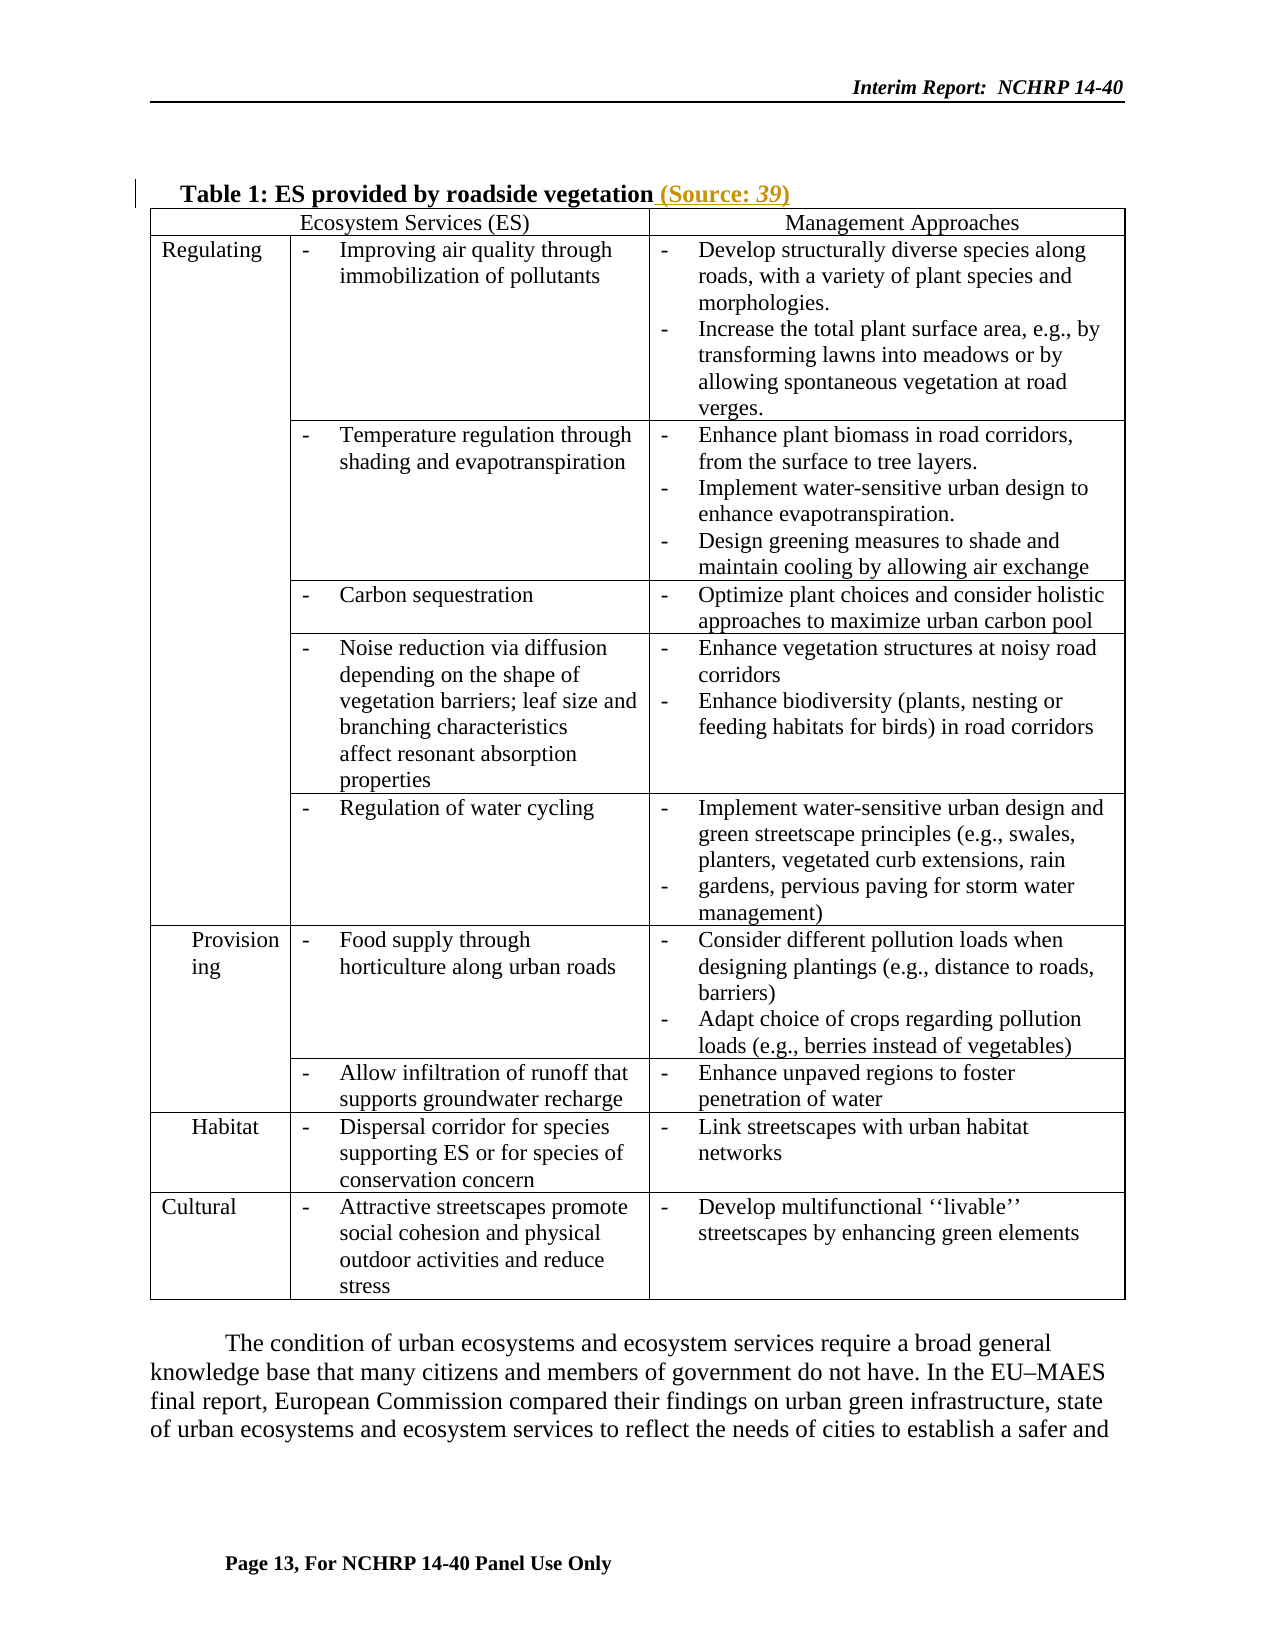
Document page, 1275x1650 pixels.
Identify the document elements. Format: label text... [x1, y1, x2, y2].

table_cell Implement water-sensitive urban design and green streetscape principles (e.g., swales, planters, vegetated curb extensions, rain gardens, pervious paving for storm water management) [650, 794, 1124, 925]
table_cell Optimize plant choices and consider holistic approaches to maximize urban carbon pool [650, 581, 1124, 633]
table_cell Link streetscapes with urban habitat networks [650, 1113, 1124, 1192]
table_header Ecosystem Services (ES) [151, 209, 649, 235]
table_cell Consider different pollution loads when designing plantings (e.g., distance to roads, barriers) Adapt choice of crops regarding pollution loads (e.g., berries instead of vegetables) [650, 926, 1124, 1058]
table_cell Enhance plant biomass in road corridors, from the surface to tree layers. Implement water-sensitive urban design to enhance evapotranspiration. Design greening measures to shade and maintain cooling by allowing air exchange [650, 421, 1124, 579]
table_cell Dispersal corridor for species supporting ES or for species of conservation concern [291, 1113, 649, 1192]
table_cell [151, 793, 290, 925]
table_cell Cultural [151, 1193, 290, 1298]
table_cell Habitat [151, 1113, 290, 1192]
table_cell [151, 1058, 290, 1112]
table_cell Allow infiltration of runoff that supports groundwater recharge [291, 1059, 649, 1112]
table_cell Food supply through horticulture along urban roads [291, 926, 649, 1058]
text Table 1: ES provided by roadside vegetation [180, 179, 1125, 207]
table_cell Develop structurally diverse species along roads, with a variety of plant species and morphologies. Increase the total plant surface area, e.g., by transforming lawns into meadows or by allowing spontaneous vegetation at road verges. [650, 236, 1124, 420]
table_cell Carbon sequestration [291, 581, 649, 633]
table_cell Enhance unpaved regions to foster penetration of water [650, 1059, 1124, 1112]
table_cell Regulating [151, 236, 290, 792]
table_cell Provisioning [151, 926, 290, 1058]
table_cell Develop multifunctional ‘‘livable’’ streetscapes by enhancing green elements [650, 1193, 1124, 1298]
table_cell Enhance vegetation structures at noisy road corridors Enhance biodiversity (plants, nesting or feeding habitats for birds) in road corridors [650, 634, 1124, 792]
table_header Management Approaches [650, 209, 1124, 235]
table_cell Attractive streetscapes promote social cohesion and physical outdoor activities and reduce stress [291, 1193, 649, 1298]
table_cell Regulation of water cycling [291, 794, 649, 925]
table_cell Temperature regulation through shading and evapotranspiration [291, 421, 649, 579]
table_cell Noise reduction via diffusion depending on the shape of vegetation barriers; leaf size and branching characteristics affect resonant absorption properties [291, 634, 649, 792]
table_cell Improving air quality through immobilization of pollutants [291, 236, 649, 420]
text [150, 1328, 1125, 1443]
